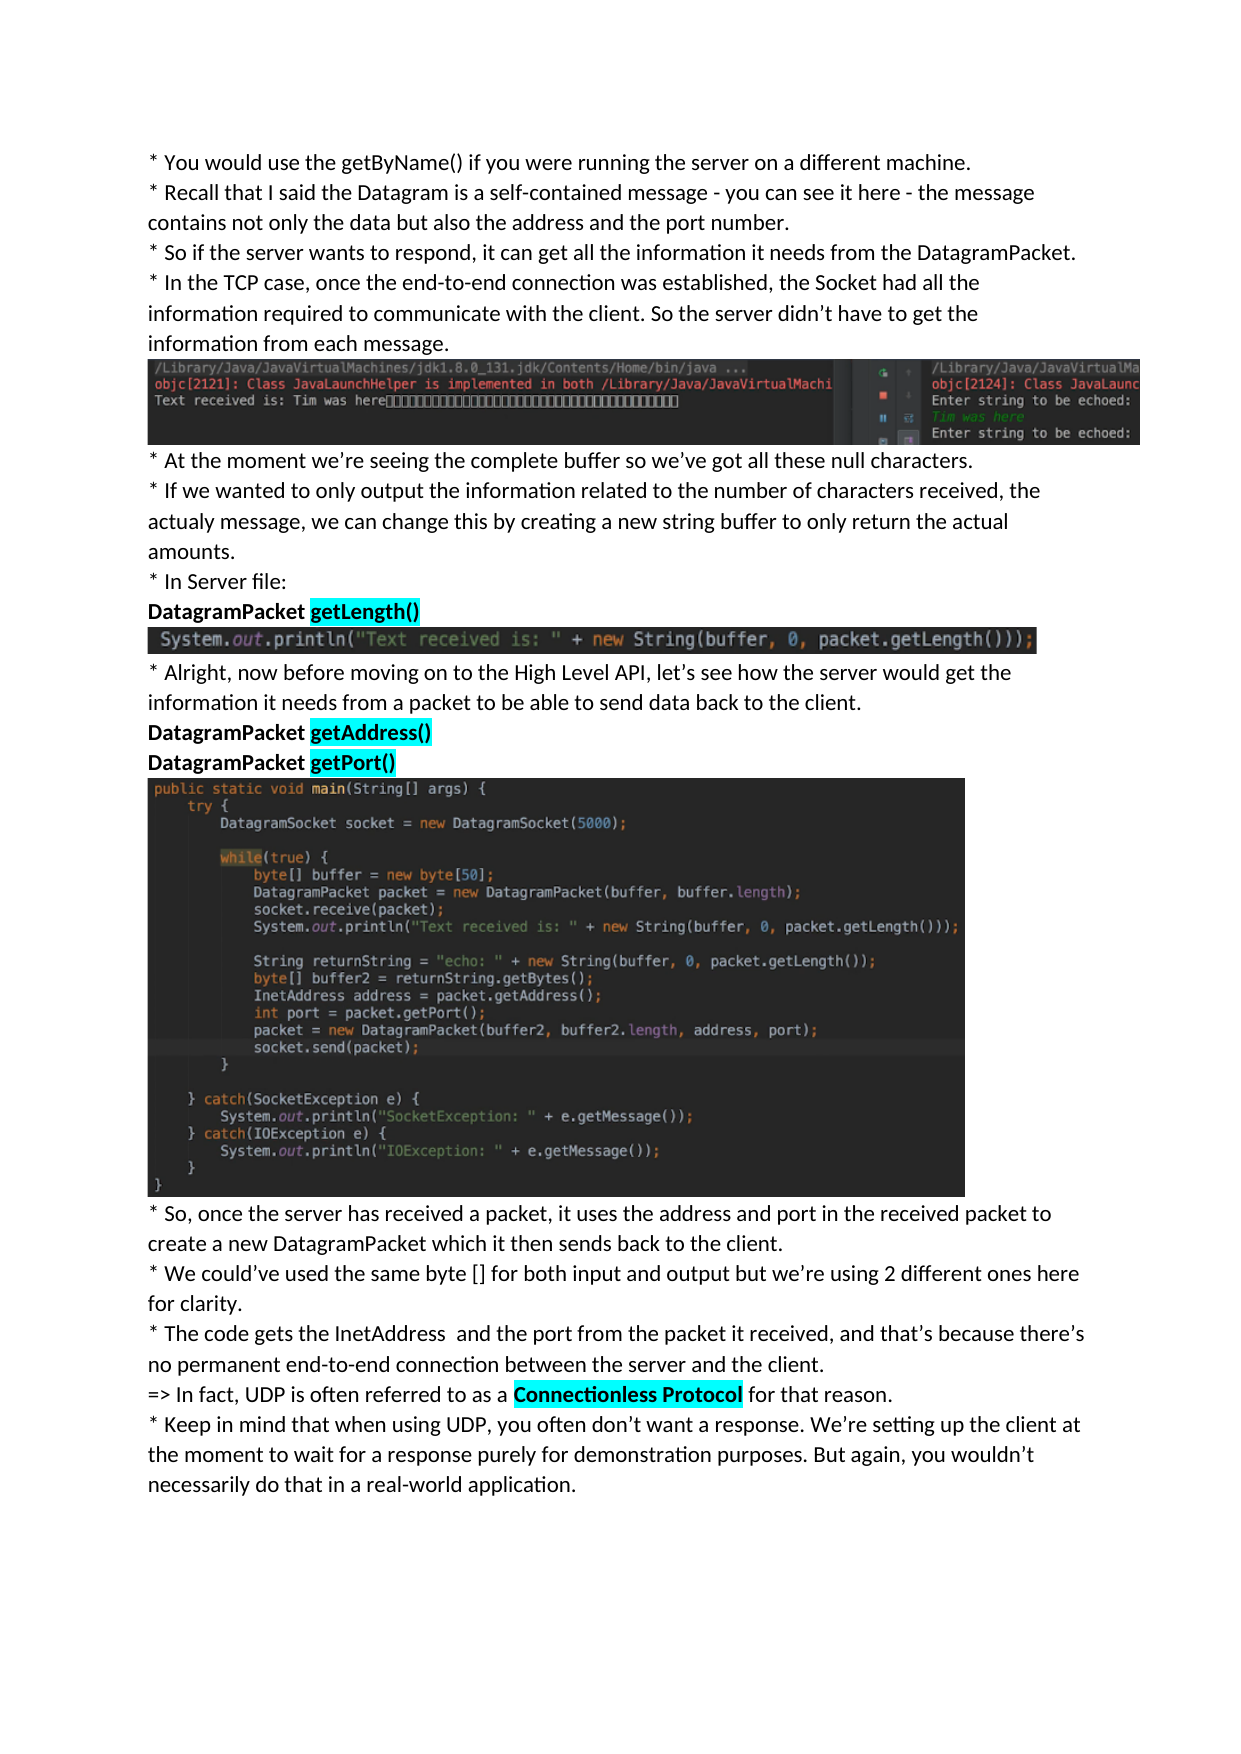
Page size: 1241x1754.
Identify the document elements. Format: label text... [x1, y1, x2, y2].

picture [147, 359, 1140, 445]
picture [147, 778, 965, 1197]
picture [147, 627, 1037, 654]
text * You would use the getByName() if you were running the server on a different machine. * Recall that I said the Datagram is a self-contained message - you can see it here - the message contains not only the data but also the address and the port number. * So if the server wants to respond, it can get all the information it needs from the DatagramPacket. * In the TCP case, once the end-to-end connection was established, the Socket had all the information required to communicate with the client. So the server didn’t have to get the information from each message. * At the moment we’re seeing the complete buffer so we’ve got all these null characters. * If we wanted to only output the information related to the number of characters received, the actualy message, we can change this by creating a new string buffer to only return the actual amounts. * In Server file: DatagramPacket getLength() * Alright, now before moving on to the High Level API, let’s see how the server would get the information it needs from a packet to be able to send data back to the client. DatagramPacket getAddress() DatagramPacket getPort() * So, once the server has received a packet, it uses the address and port in the received packet to create a new DatagramPacket which it then sends back to the client. * We could’ve used the same byte [] for both input and output but we’re using 2 different ones here for clarity. * The code gets the InetAddress and the port from the packet it received, and that’s because there’s no permanent end-to-end connection between the server and the client. => In fact, UDP is often referred to as a Connectionless Protocol for that reason. * Keep in mind that when using UDP, you often don’t want a response. We’re setting up the client at the moment to wait for a response purely for demonstration purposes. But again, you wouldn’t necessarily do that in a real-world application. [148, 148, 1093, 359]
